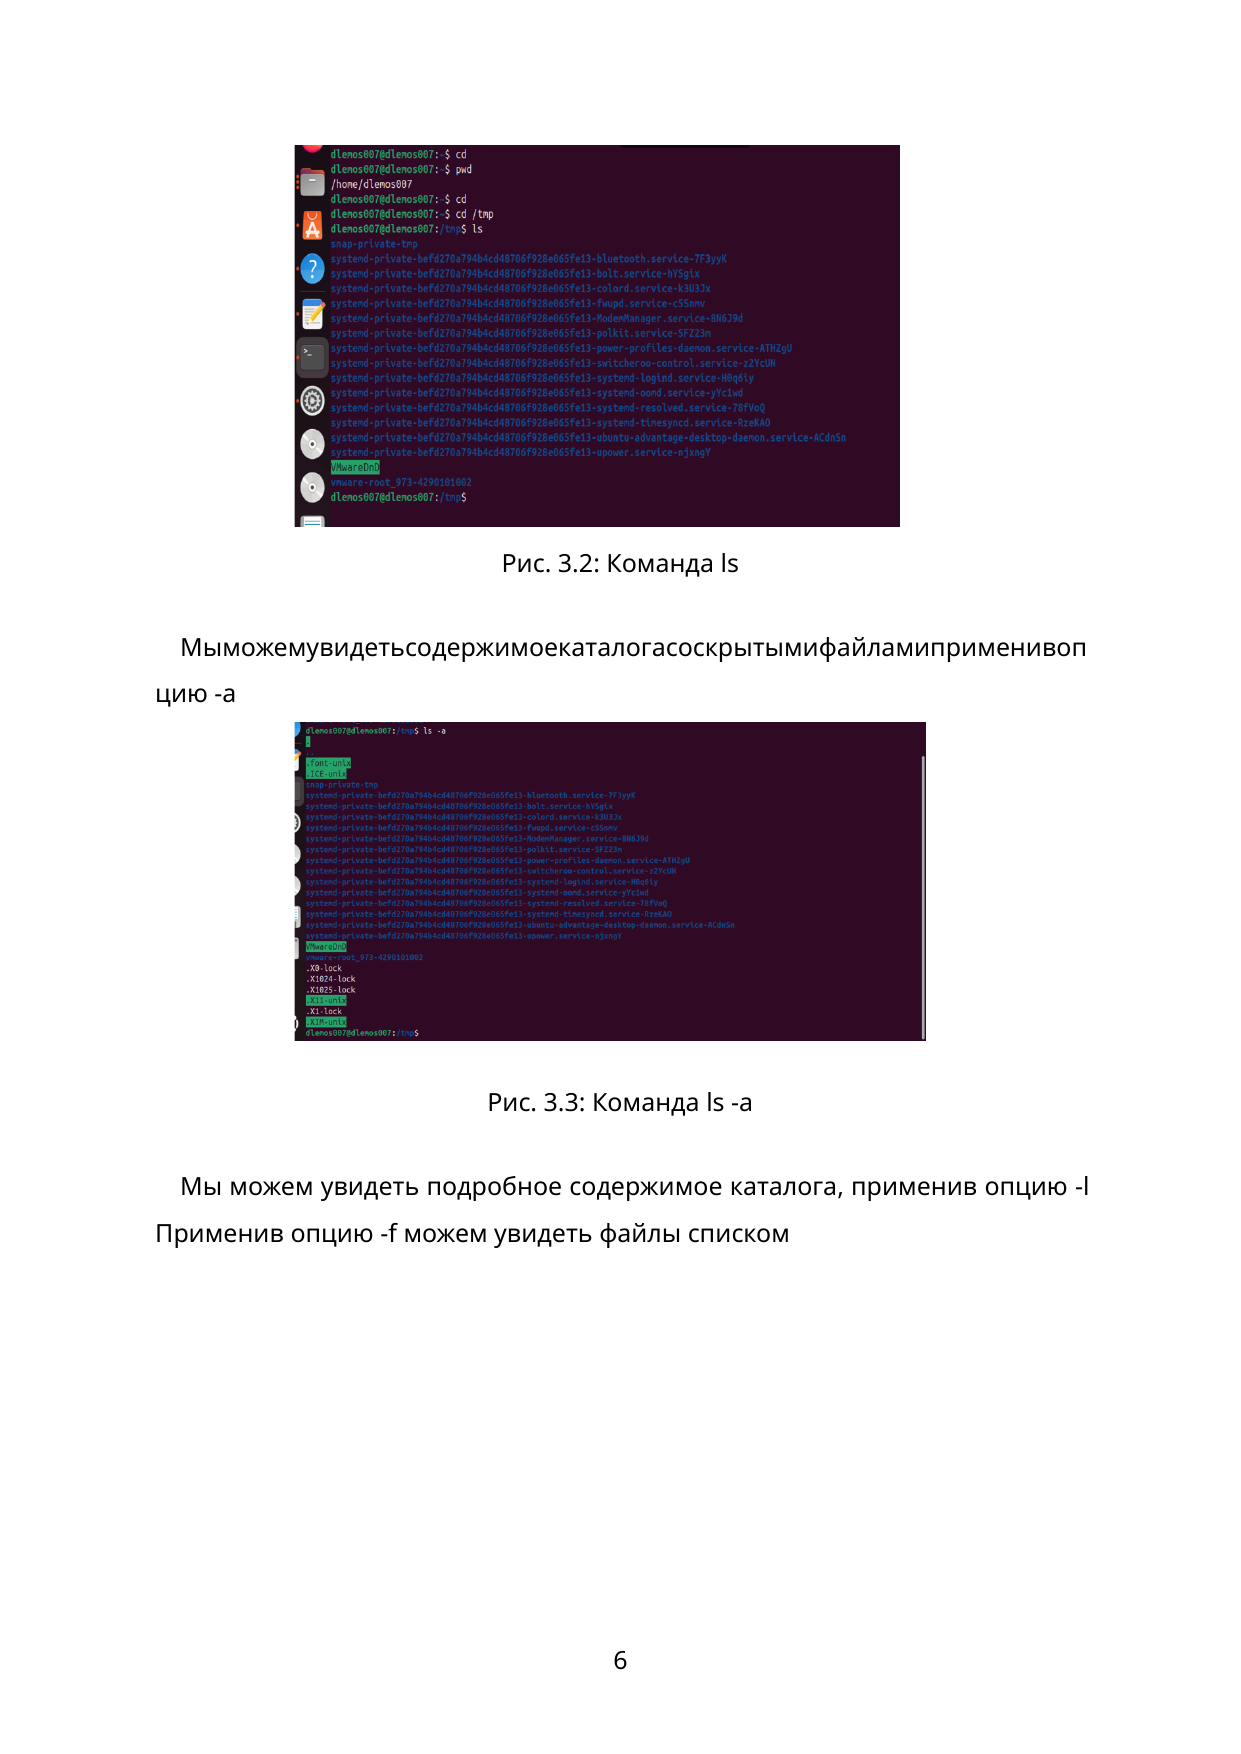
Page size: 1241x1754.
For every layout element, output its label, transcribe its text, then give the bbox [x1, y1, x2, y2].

picture [294, 145, 900, 527]
picture [294, 722, 926, 1041]
text Мыможемувидетьсодержимоекаталогасоскрытымифайламиприменивопцию -a [155, 630, 1090, 710]
text Мы можем увидеть подробное содержимое каталога, применив опцию -l Применив опцию -f можем увидеть файлы списком [155, 1169, 1090, 1249]
subtitle Рис. 3.3: Команда ls -a [150, 1085, 1091, 1119]
subtitle Рис. 3.2: Команда ls [150, 545, 1091, 579]
